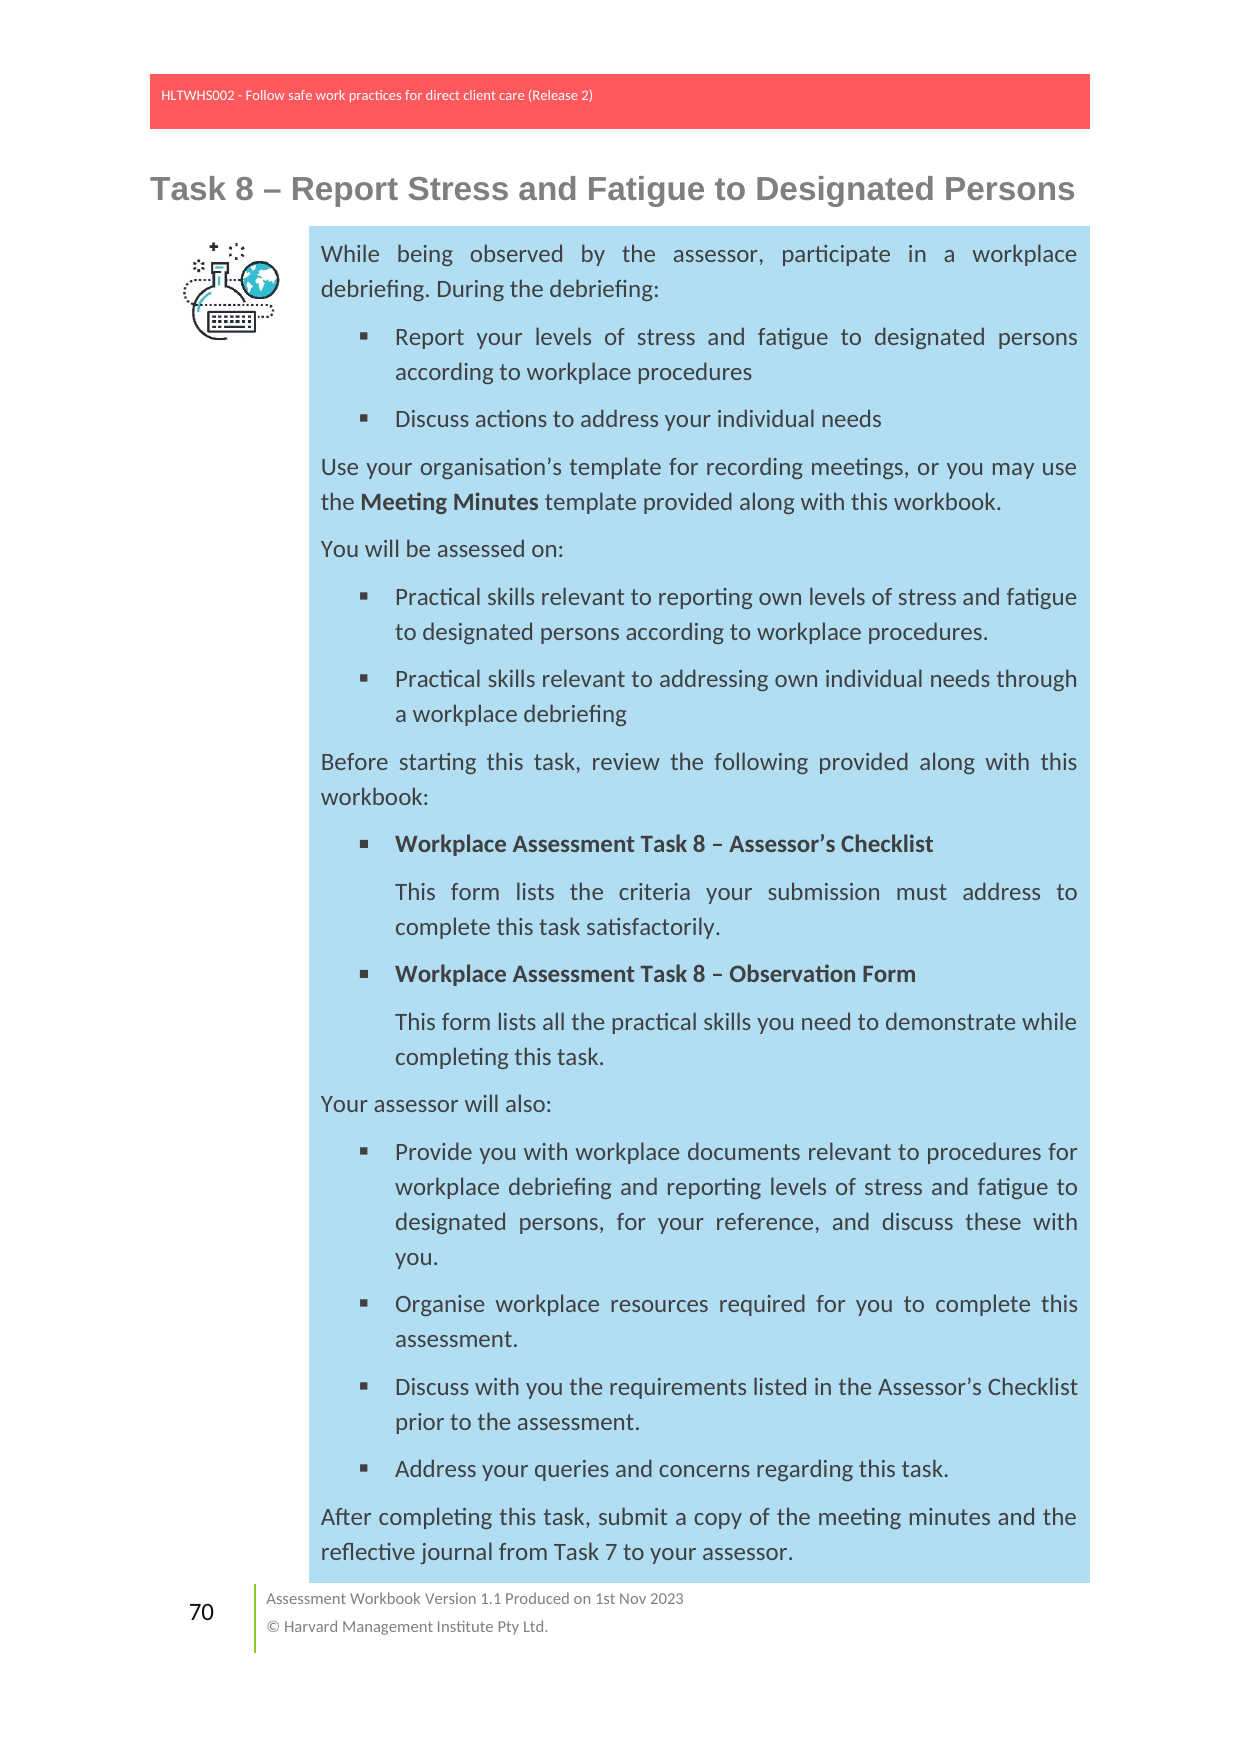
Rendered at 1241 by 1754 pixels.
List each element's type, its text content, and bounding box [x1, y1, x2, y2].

picture [173, 238, 286, 356]
table_header While being observed by the assessor, participate in a workplace debriefing. During the debriefing: Report your levels of stress and fatigue to designated persons according to workplace procedures Discuss actions to address your individual needs Use your organisation’s template for recording meetings, or you may use the Meeting Minutes template provided along with this workbook. You will be assessed on: Practical skills relevant to reporting own levels of stress and fatigue to designated persons according to workplace procedures. Practical skills relevant to addressing own individual needs through a workplace debriefing Before starting this task, review the following provided along with this workbook: Workplace Assessment Task 8 – Assessor’s Checklist This form lists the criteria your submission must address to complete this task satisfactorily. Workplace Assessment Task 8 – Observation Form This form lists all the practical skills you need to demonstrate while completing this task. Your assessor will also: Provide you with workplace documents relevant to procedures for workplace debriefing and reporting levels of stress and fatigue to designated persons, for your reference, and discuss these with you. Organise workplace resources required for you to complete this assessment. Discuss with you the requirements listed in the Assessor’s Checklist prior to the assessment. Address your queries and concerns regarding this task. After completing this task, submit a copy of the meeting minutes and the reflective journal from Task 7 to your assessor. [309, 226, 1090, 1583]
subtitle Task 8 – Report Stress and Fatigue to Designated Persons [150, 169, 1090, 208]
table_header [150, 226, 309, 1583]
